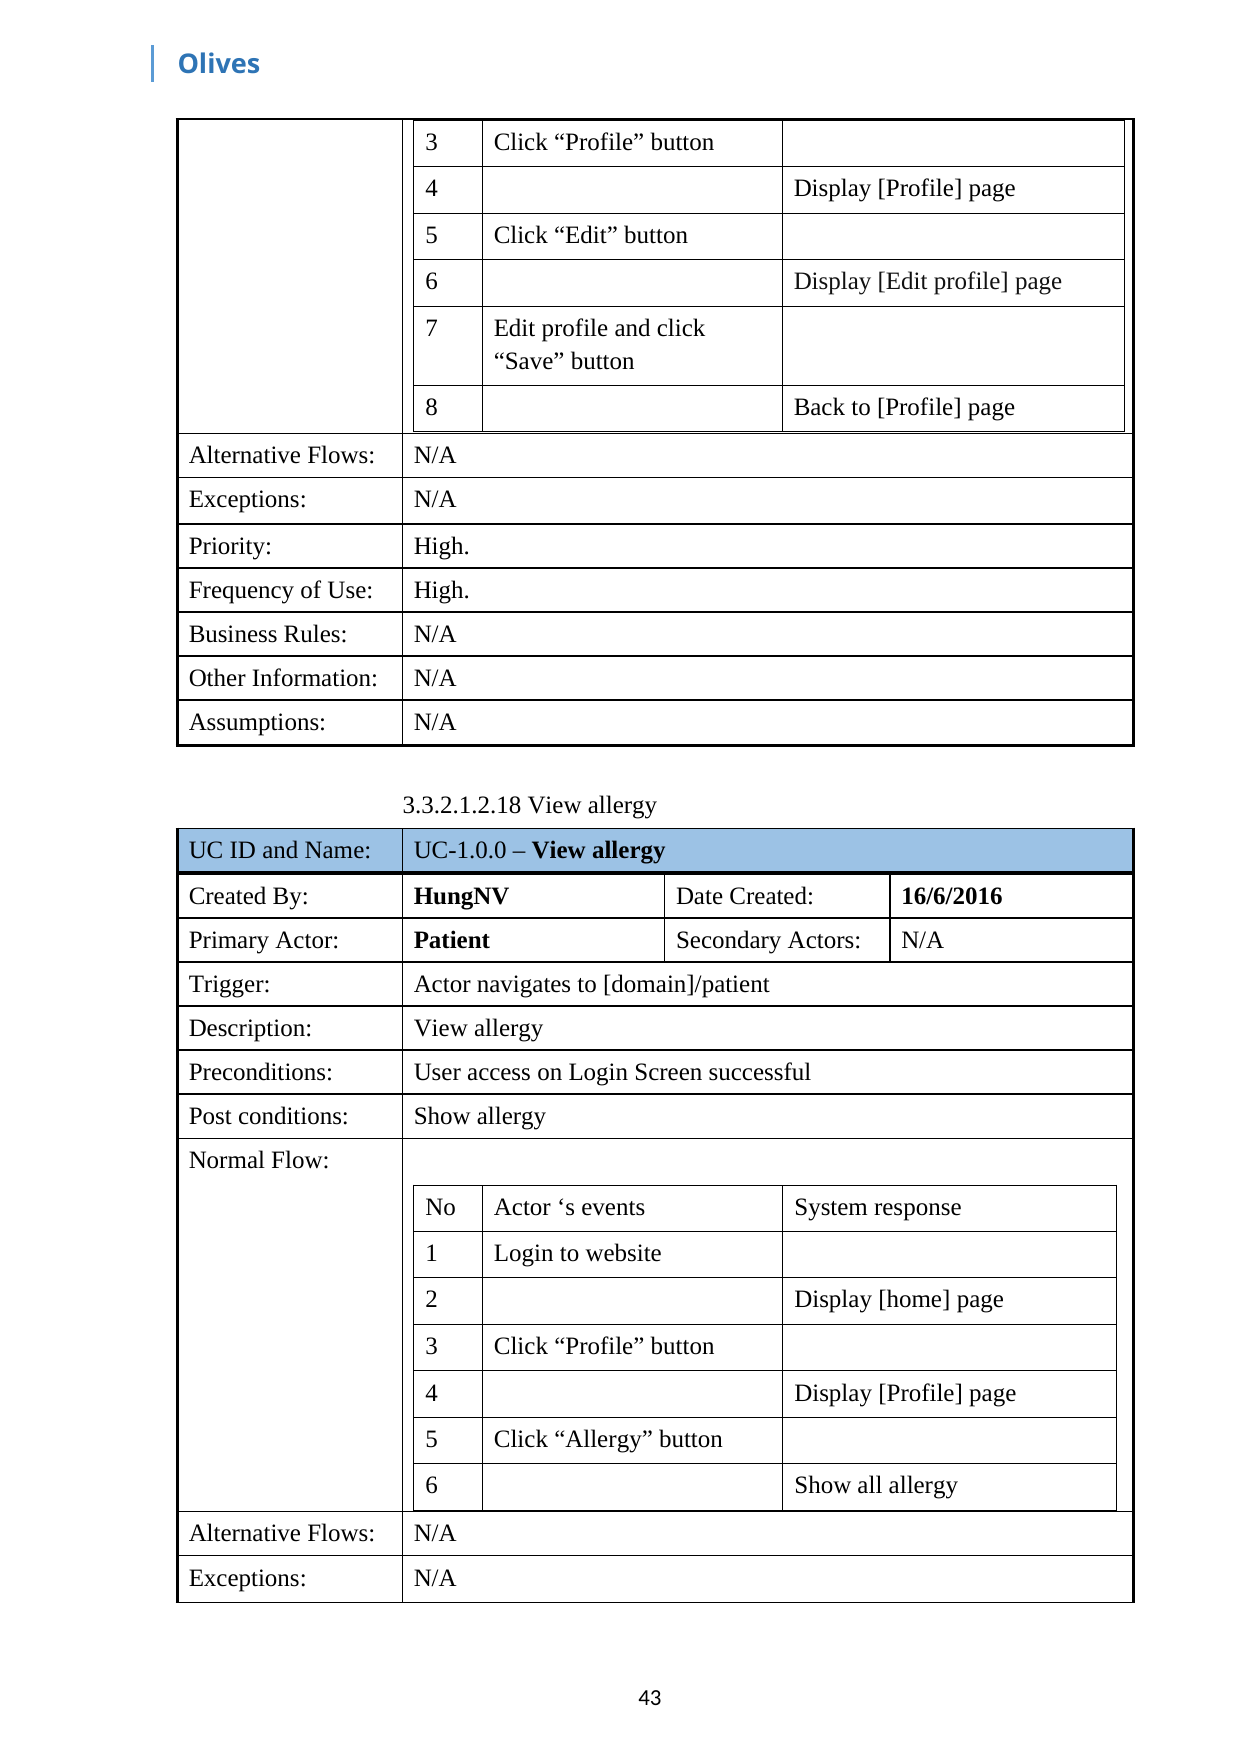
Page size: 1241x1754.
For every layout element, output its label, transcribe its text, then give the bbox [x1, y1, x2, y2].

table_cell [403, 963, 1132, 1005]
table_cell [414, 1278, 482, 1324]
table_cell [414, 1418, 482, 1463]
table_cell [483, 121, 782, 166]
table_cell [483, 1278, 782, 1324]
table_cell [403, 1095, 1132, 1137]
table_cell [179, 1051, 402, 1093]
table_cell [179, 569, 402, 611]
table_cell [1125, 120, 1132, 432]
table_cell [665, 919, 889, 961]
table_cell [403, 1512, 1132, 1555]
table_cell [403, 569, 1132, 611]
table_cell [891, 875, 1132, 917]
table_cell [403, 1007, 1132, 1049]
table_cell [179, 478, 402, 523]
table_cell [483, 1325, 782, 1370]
text 3.3.2.1.2.18 View allergy [327, 790, 1122, 819]
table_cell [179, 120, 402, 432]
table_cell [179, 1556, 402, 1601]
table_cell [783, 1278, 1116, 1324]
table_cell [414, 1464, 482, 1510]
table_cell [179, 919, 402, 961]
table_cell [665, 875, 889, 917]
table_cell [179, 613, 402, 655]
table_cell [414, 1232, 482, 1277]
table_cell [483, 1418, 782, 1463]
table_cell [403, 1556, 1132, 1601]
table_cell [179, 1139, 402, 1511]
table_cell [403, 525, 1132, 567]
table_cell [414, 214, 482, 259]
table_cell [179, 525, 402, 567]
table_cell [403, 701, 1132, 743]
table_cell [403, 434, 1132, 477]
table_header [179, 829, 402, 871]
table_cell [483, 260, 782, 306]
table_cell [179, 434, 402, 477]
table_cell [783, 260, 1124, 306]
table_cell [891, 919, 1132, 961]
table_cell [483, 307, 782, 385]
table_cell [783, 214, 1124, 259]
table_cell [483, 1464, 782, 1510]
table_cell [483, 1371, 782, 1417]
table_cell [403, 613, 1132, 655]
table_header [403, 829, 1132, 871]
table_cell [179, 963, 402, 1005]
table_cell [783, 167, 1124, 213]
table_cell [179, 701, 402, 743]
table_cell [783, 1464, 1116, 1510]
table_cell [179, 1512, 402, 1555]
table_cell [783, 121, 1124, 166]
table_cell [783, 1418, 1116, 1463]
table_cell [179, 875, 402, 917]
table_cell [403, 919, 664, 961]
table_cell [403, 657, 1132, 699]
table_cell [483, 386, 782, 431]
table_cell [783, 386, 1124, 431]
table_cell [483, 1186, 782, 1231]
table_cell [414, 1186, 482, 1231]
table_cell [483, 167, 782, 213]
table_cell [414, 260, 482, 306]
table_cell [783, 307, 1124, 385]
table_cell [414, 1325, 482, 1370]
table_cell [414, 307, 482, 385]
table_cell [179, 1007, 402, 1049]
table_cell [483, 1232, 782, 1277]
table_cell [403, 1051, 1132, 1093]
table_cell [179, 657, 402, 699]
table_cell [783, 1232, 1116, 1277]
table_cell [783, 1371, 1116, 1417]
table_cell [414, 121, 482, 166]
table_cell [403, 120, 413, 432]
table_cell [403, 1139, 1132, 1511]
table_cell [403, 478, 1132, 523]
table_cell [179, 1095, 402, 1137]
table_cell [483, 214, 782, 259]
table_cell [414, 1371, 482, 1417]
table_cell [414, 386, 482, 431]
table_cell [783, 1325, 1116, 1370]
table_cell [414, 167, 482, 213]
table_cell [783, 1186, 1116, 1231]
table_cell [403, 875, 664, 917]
